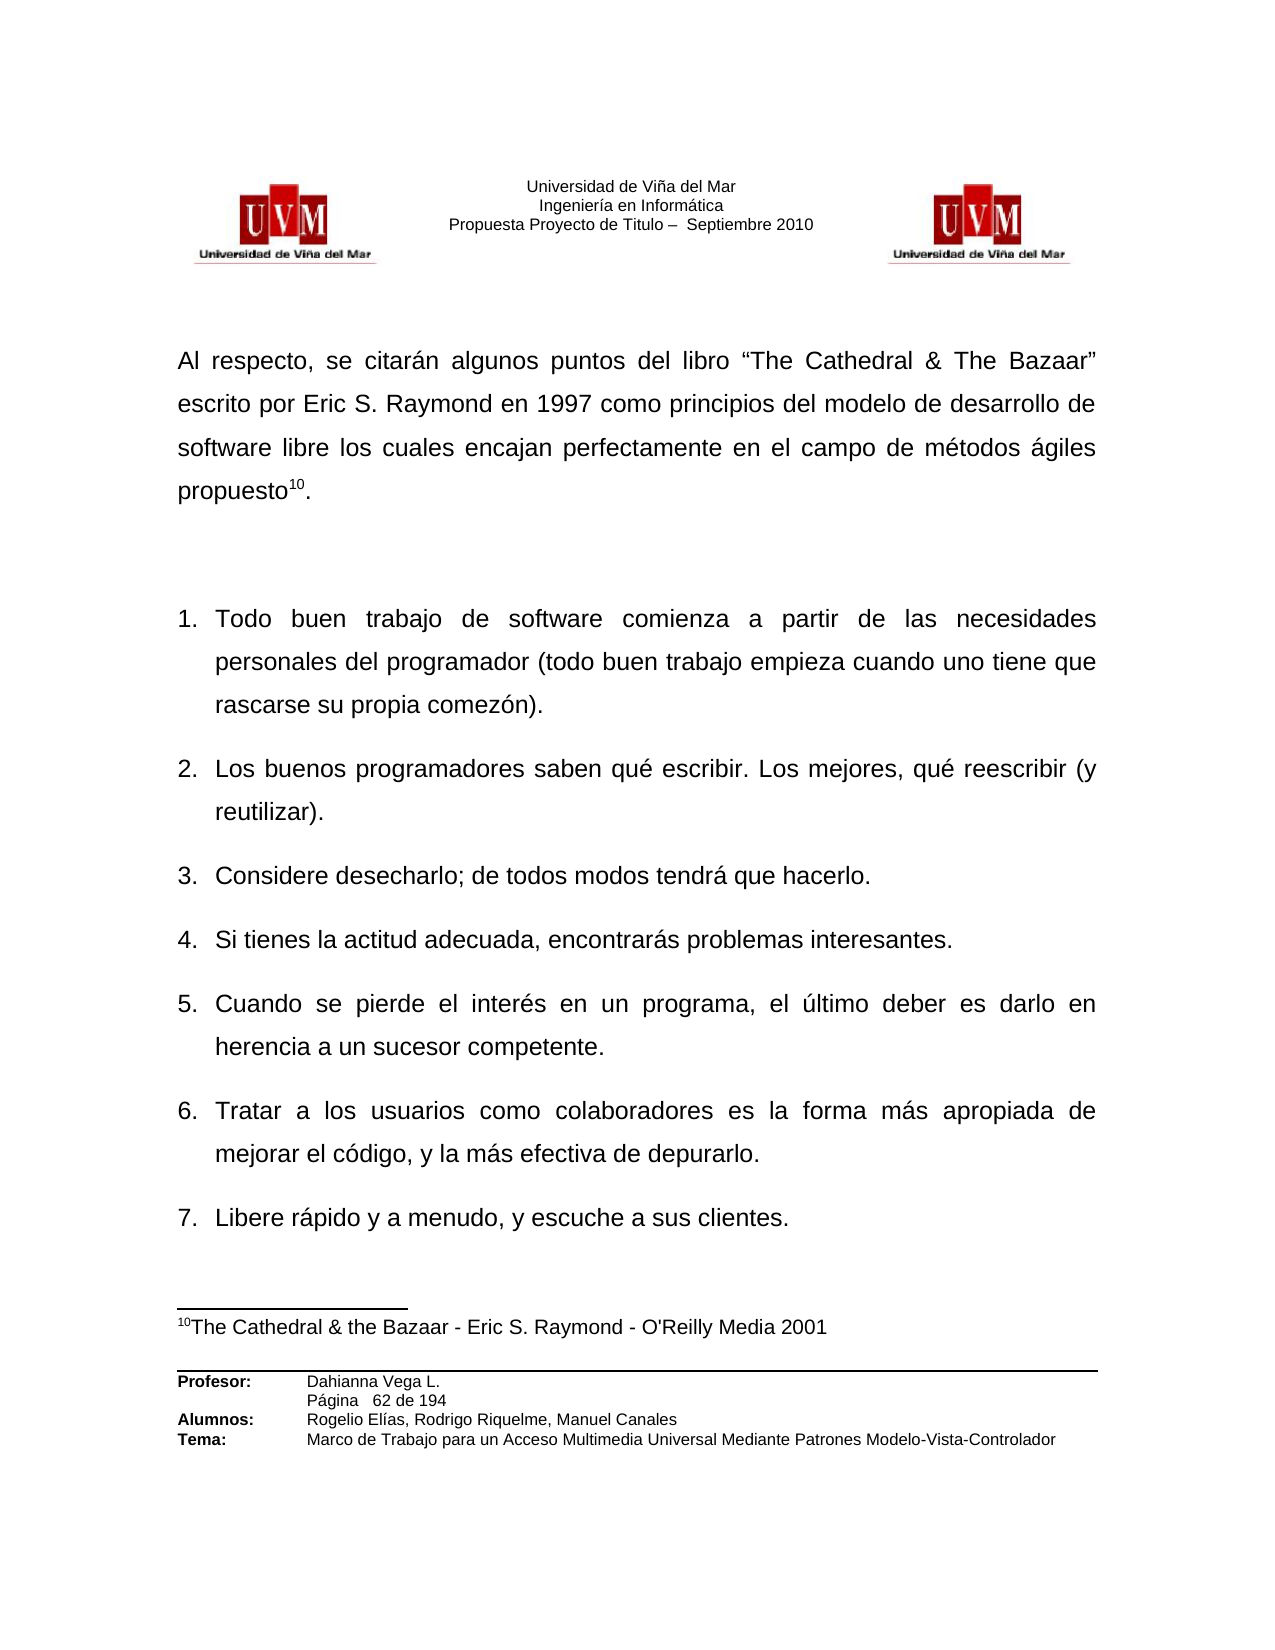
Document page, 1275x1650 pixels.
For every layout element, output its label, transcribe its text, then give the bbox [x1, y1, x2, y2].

text Al respecto, se citarán algunos puntos del libro “The Cathedral & The Bazaar” escrito por Eric S. Raymond en 1997 como principios del modelo de desarrollo de software libre los cuales encajan perfectamente en el campo de métodos ágiles propuesto. [177, 346, 1098, 504]
picture [871, 176, 1084, 267]
list Considere desecharlo; de todos modos tendrá que hacerlo. [177, 861, 1098, 890]
list Si tienes la actitud adecuada, encontrarás problemas interesantes. [177, 925, 1098, 954]
list Los buenos programadores saben qué escribir. Los mejores, qué reescribir (y reutilizar). [177, 754, 1098, 826]
list Tratar a los usuarios como colaboradores es la forma más apropiada de mejorar el código, y la más efectiva de depurarlo. [177, 1096, 1098, 1168]
list Libere rápido y a menudo, y escuche a sus clientes. [177, 1203, 1098, 1232]
list Todo buen trabajo de software comienza a partir de las necesidades personales del programador (todo buen trabajo empieza cuando uno tiene que rascarse su propia comezón). [177, 604, 1098, 719]
list Cuando se pierde el interés en un programa, el último deber es darlo en herencia a un sucesor competente. [177, 989, 1098, 1061]
picture [177, 176, 390, 267]
